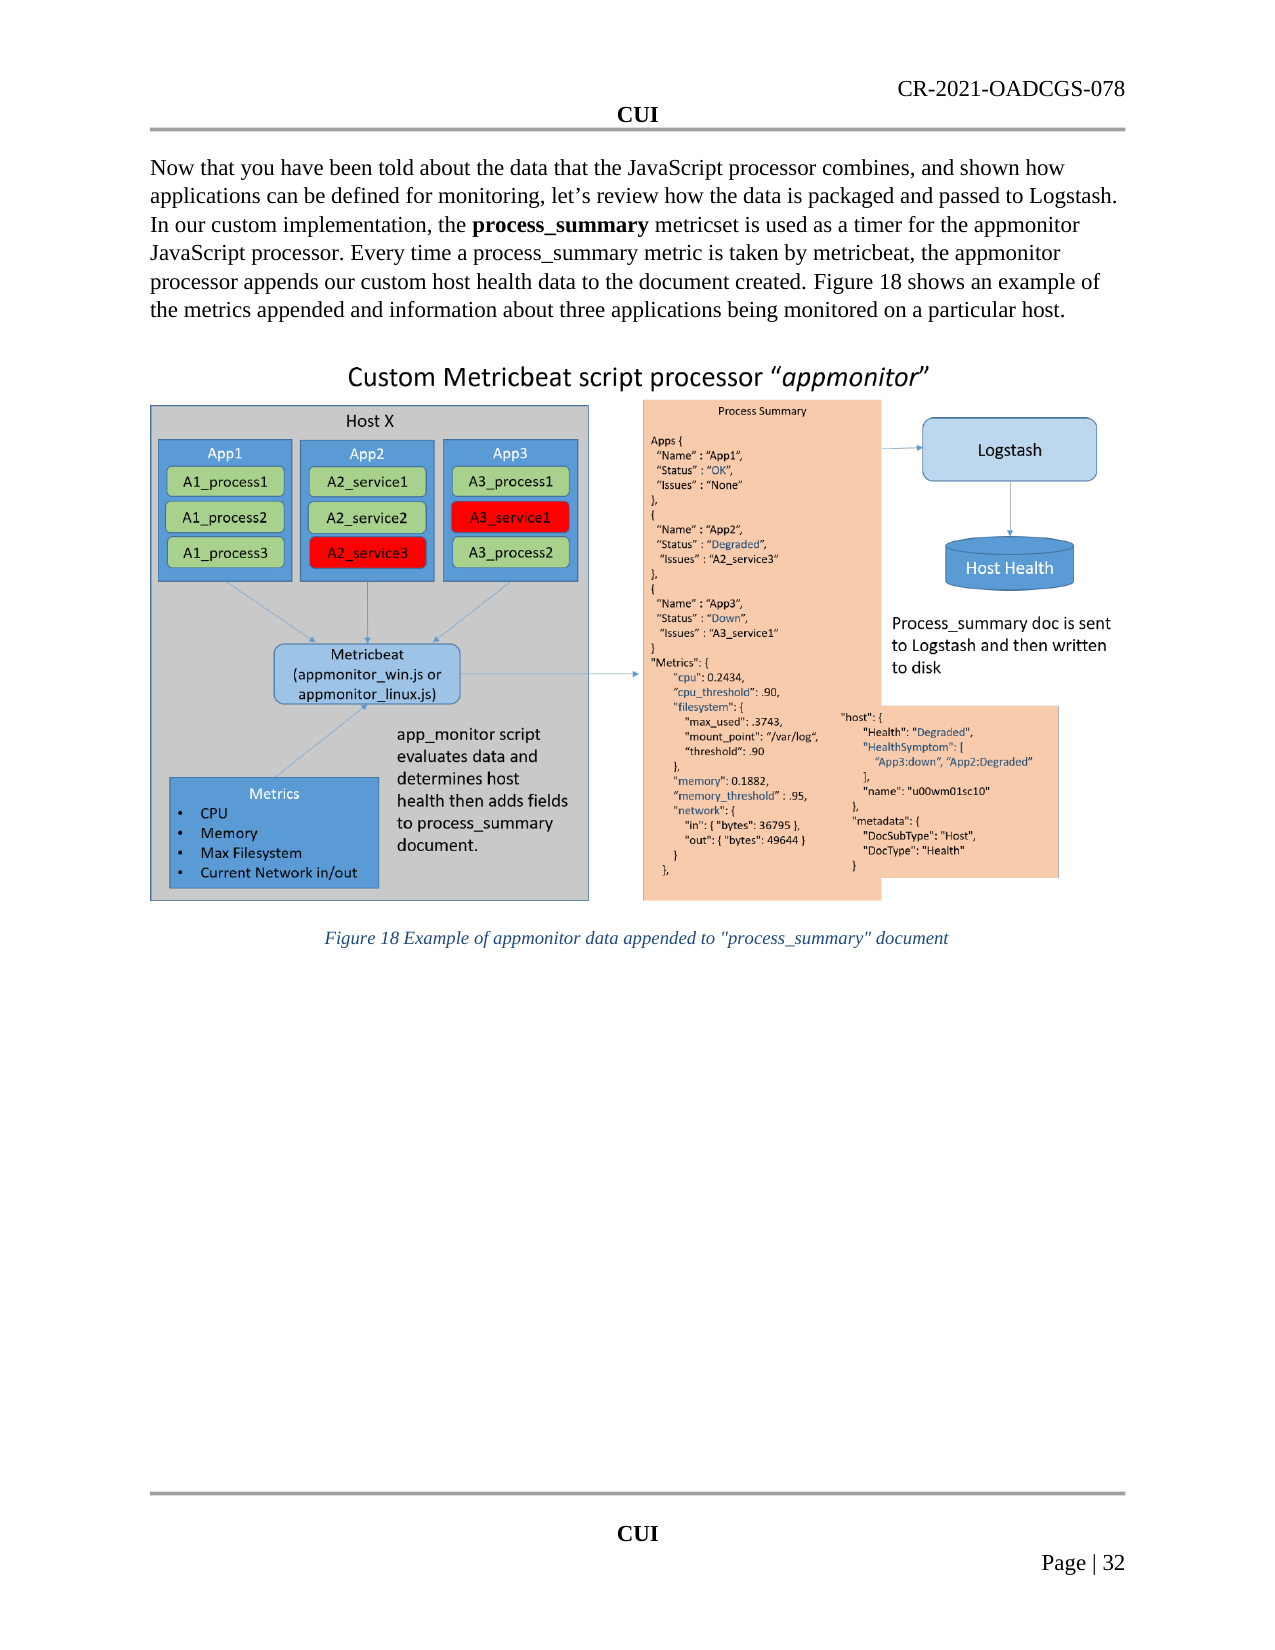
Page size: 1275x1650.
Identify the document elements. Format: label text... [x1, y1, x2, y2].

picture [150, 349, 1125, 901]
text Figure 18 Example of appmonitor data appended to "process_summary" document [150, 927, 1125, 949]
text Now that you have been told about the data that the JavaScript processor combines, and shown how applications can be defined for monitoring, let’s review how the data is packaged and passed to Logstash. In our custom implementation, the process_summary metricset is used as a timer for the appmonitor JavaScript processor. Every time a process_summary metric is taken by metricbeat, the appmonitor processor appends our custom host health data to the document created. Figure 18 shows an example of the metrics appended and information about three applications being monitored on a particular host. [150, 154, 1125, 323]
